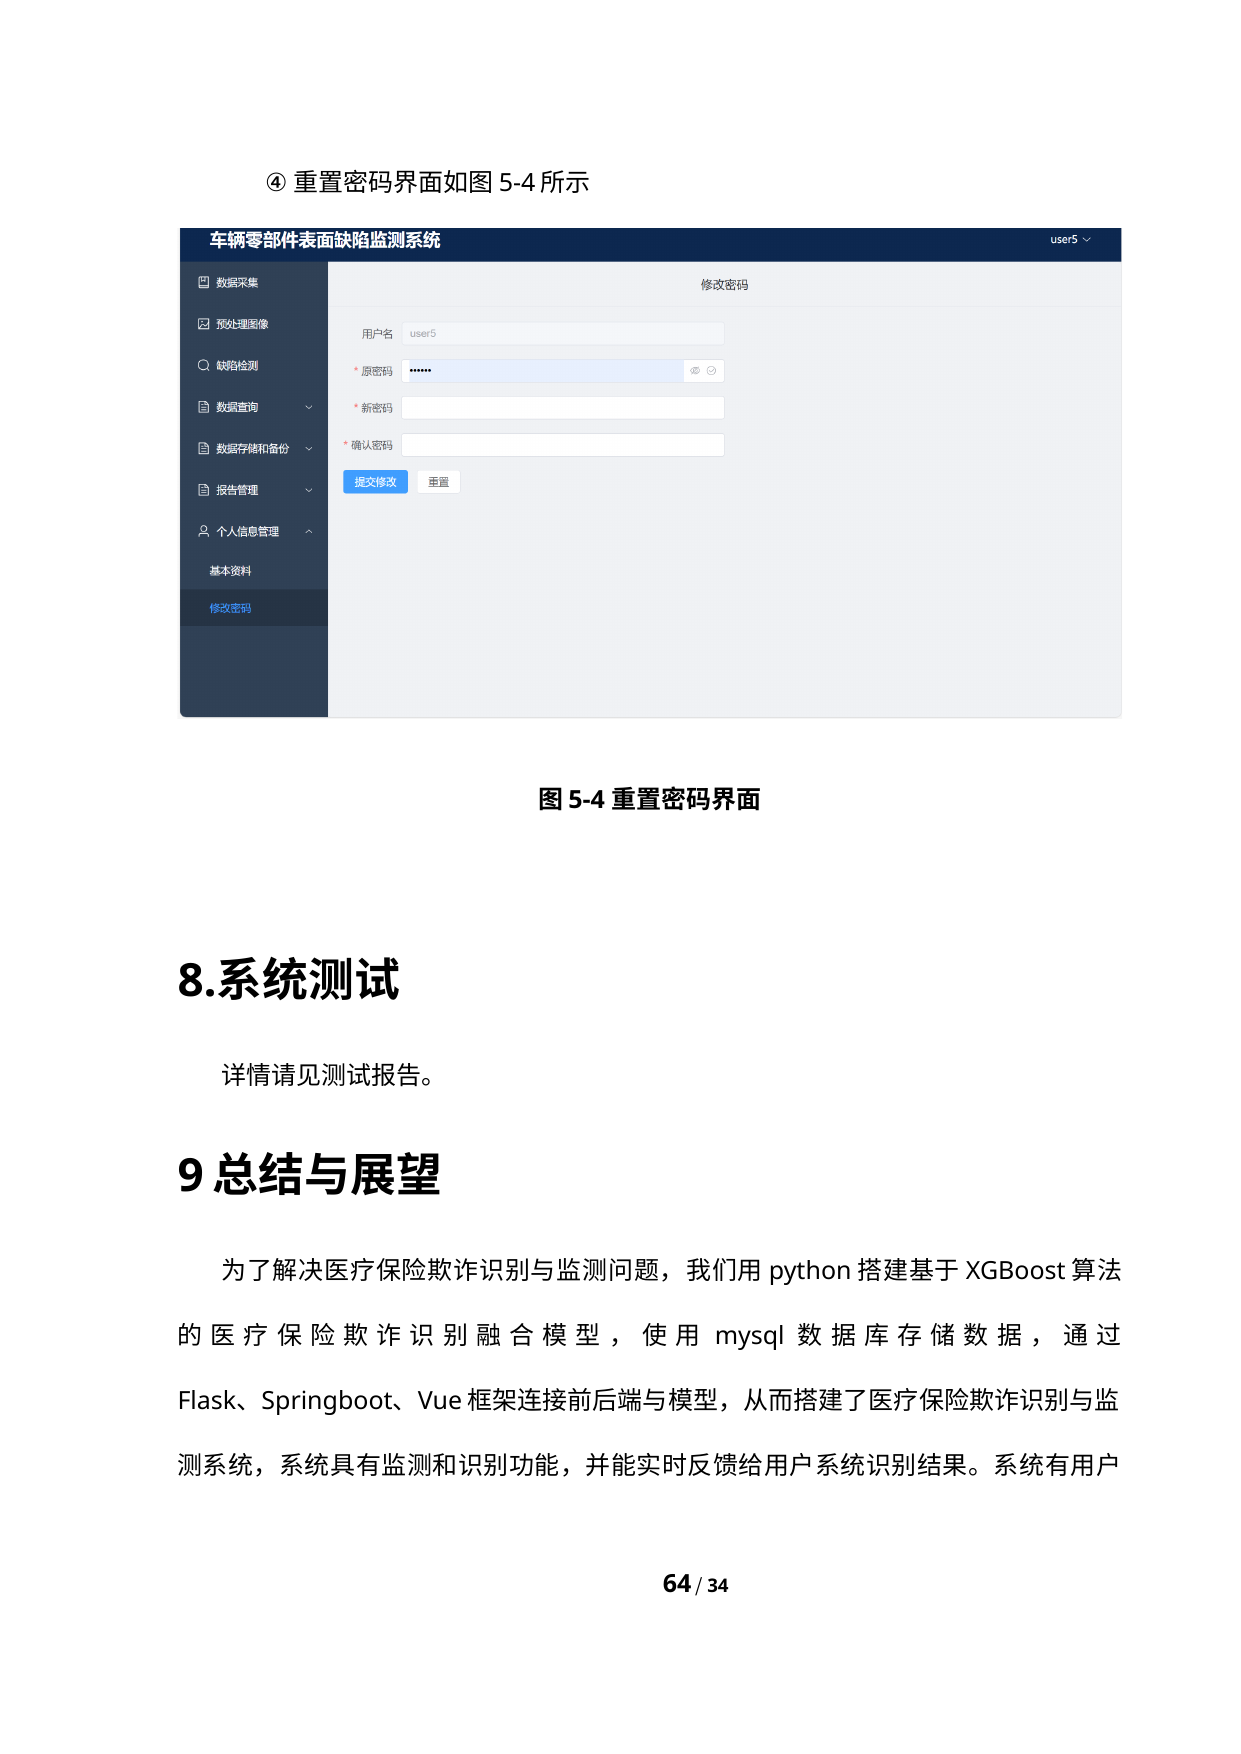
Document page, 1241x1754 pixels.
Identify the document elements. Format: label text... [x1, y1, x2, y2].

subtitle 8.系统测试 [177, 928, 1122, 1025]
picture [177, 228, 1123, 719]
text ④ 重置密码界面如图5-4所示 [215, 148, 1122, 213]
text 详情请见测试报告。 [177, 1041, 1122, 1106]
text 图5-4 重置密码界面 [177, 765, 1122, 830]
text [177, 1236, 1122, 1496]
subtitle 9总结与展望 [177, 1123, 1122, 1220]
